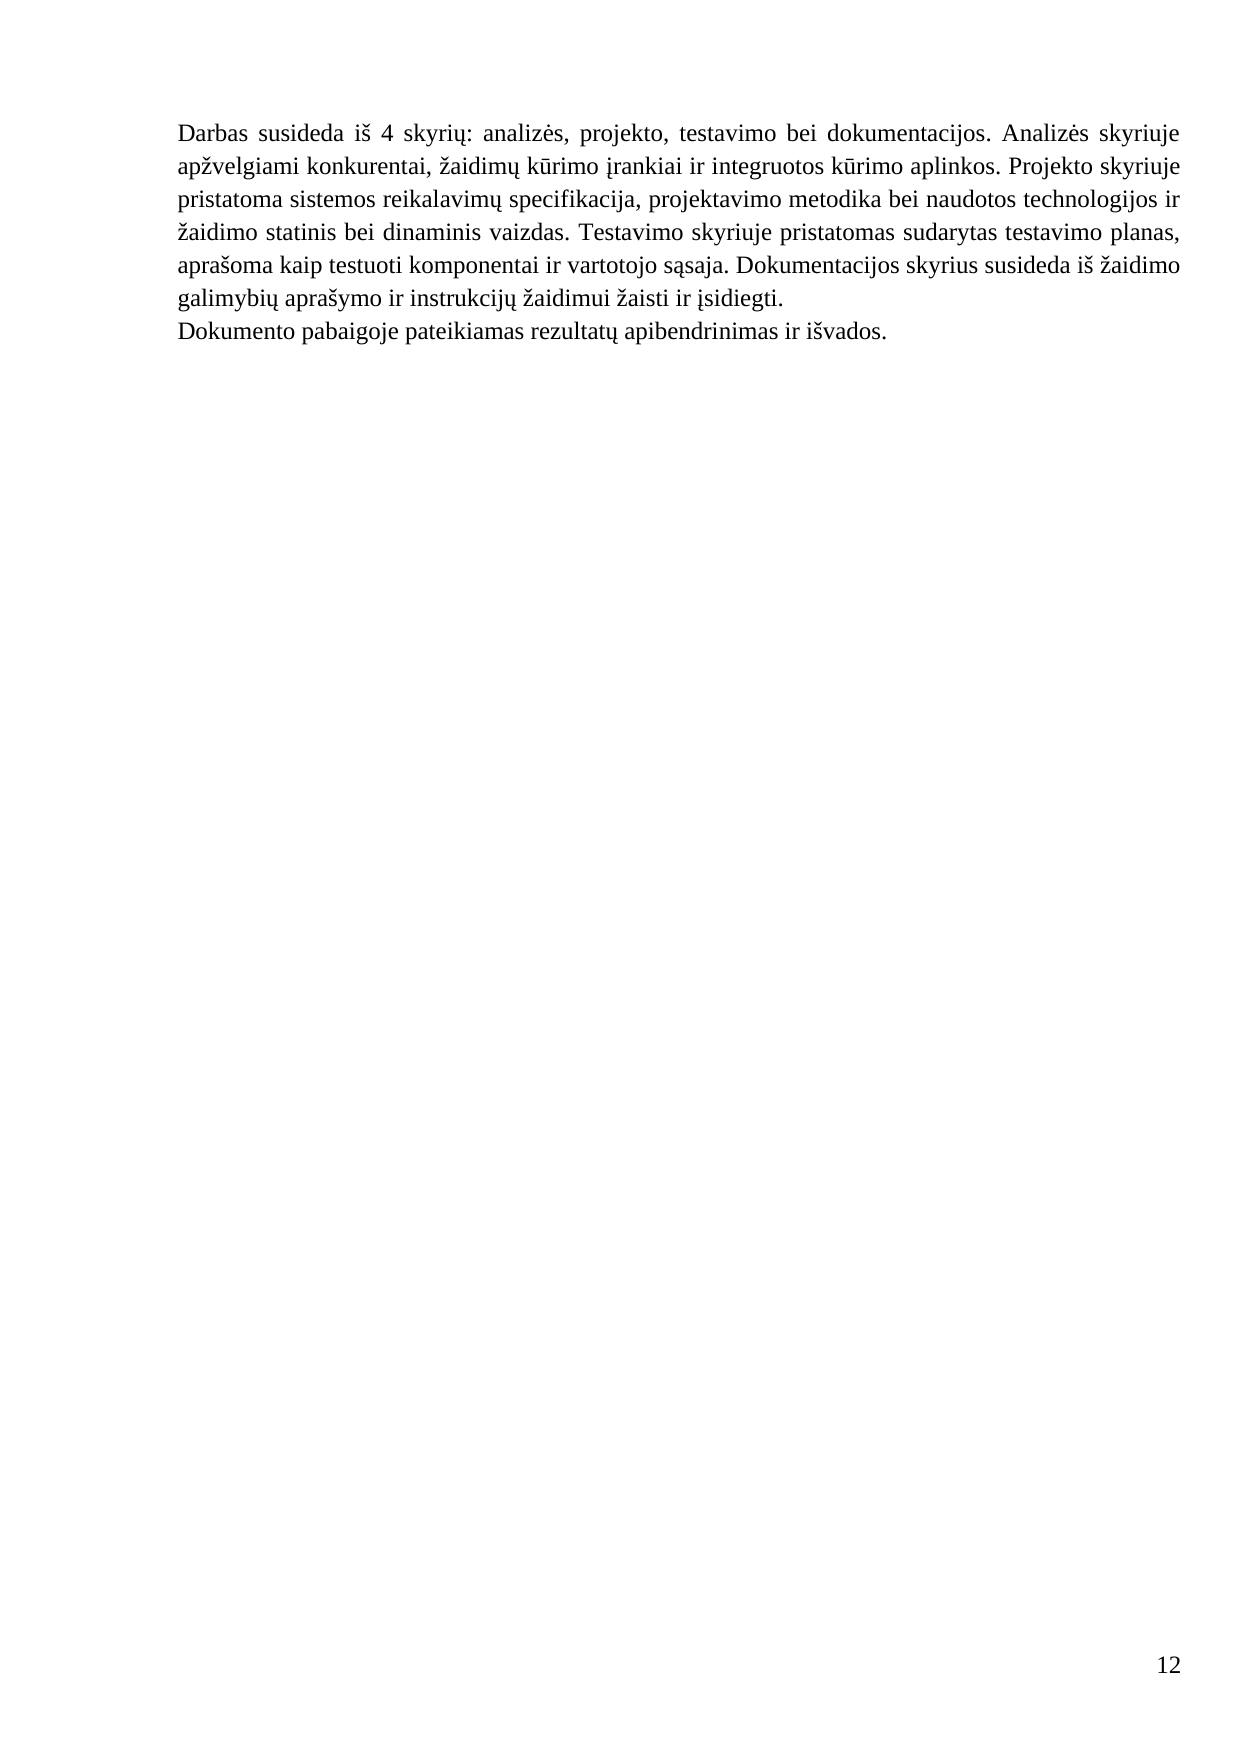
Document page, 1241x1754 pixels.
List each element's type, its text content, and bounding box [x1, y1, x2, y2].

text Darbas susideda iš 4 skyrių: analizės, projekto, testavimo bei dokumentacijos. Analizės skyriuje apžvelgiami konkurentai, žaidimų kūrimo įrankiai ir integruotos kūrimo aplinkos. Projekto skyriuje pristatoma sistemos reikalavimų specifikacija, projektavimo metodika bei naudotos technologijos ir žaidimo statinis bei dinaminis vaizdas. Testavimo skyriuje pristatomas sudarytas testavimo planas, aprašoma kaip testuoti komponentai ir vartotojo sąsaja. Dokumentacijos skyrius susideda iš žaidimo galimybių aprašymo ir instrukcijų žaidimui žaisti ir įsidiegti. [177, 118, 1181, 312]
text Dokumento pabaigoje pateikiamas rezultatų apibendrinimas ir išvados. [177, 316, 1181, 345]
